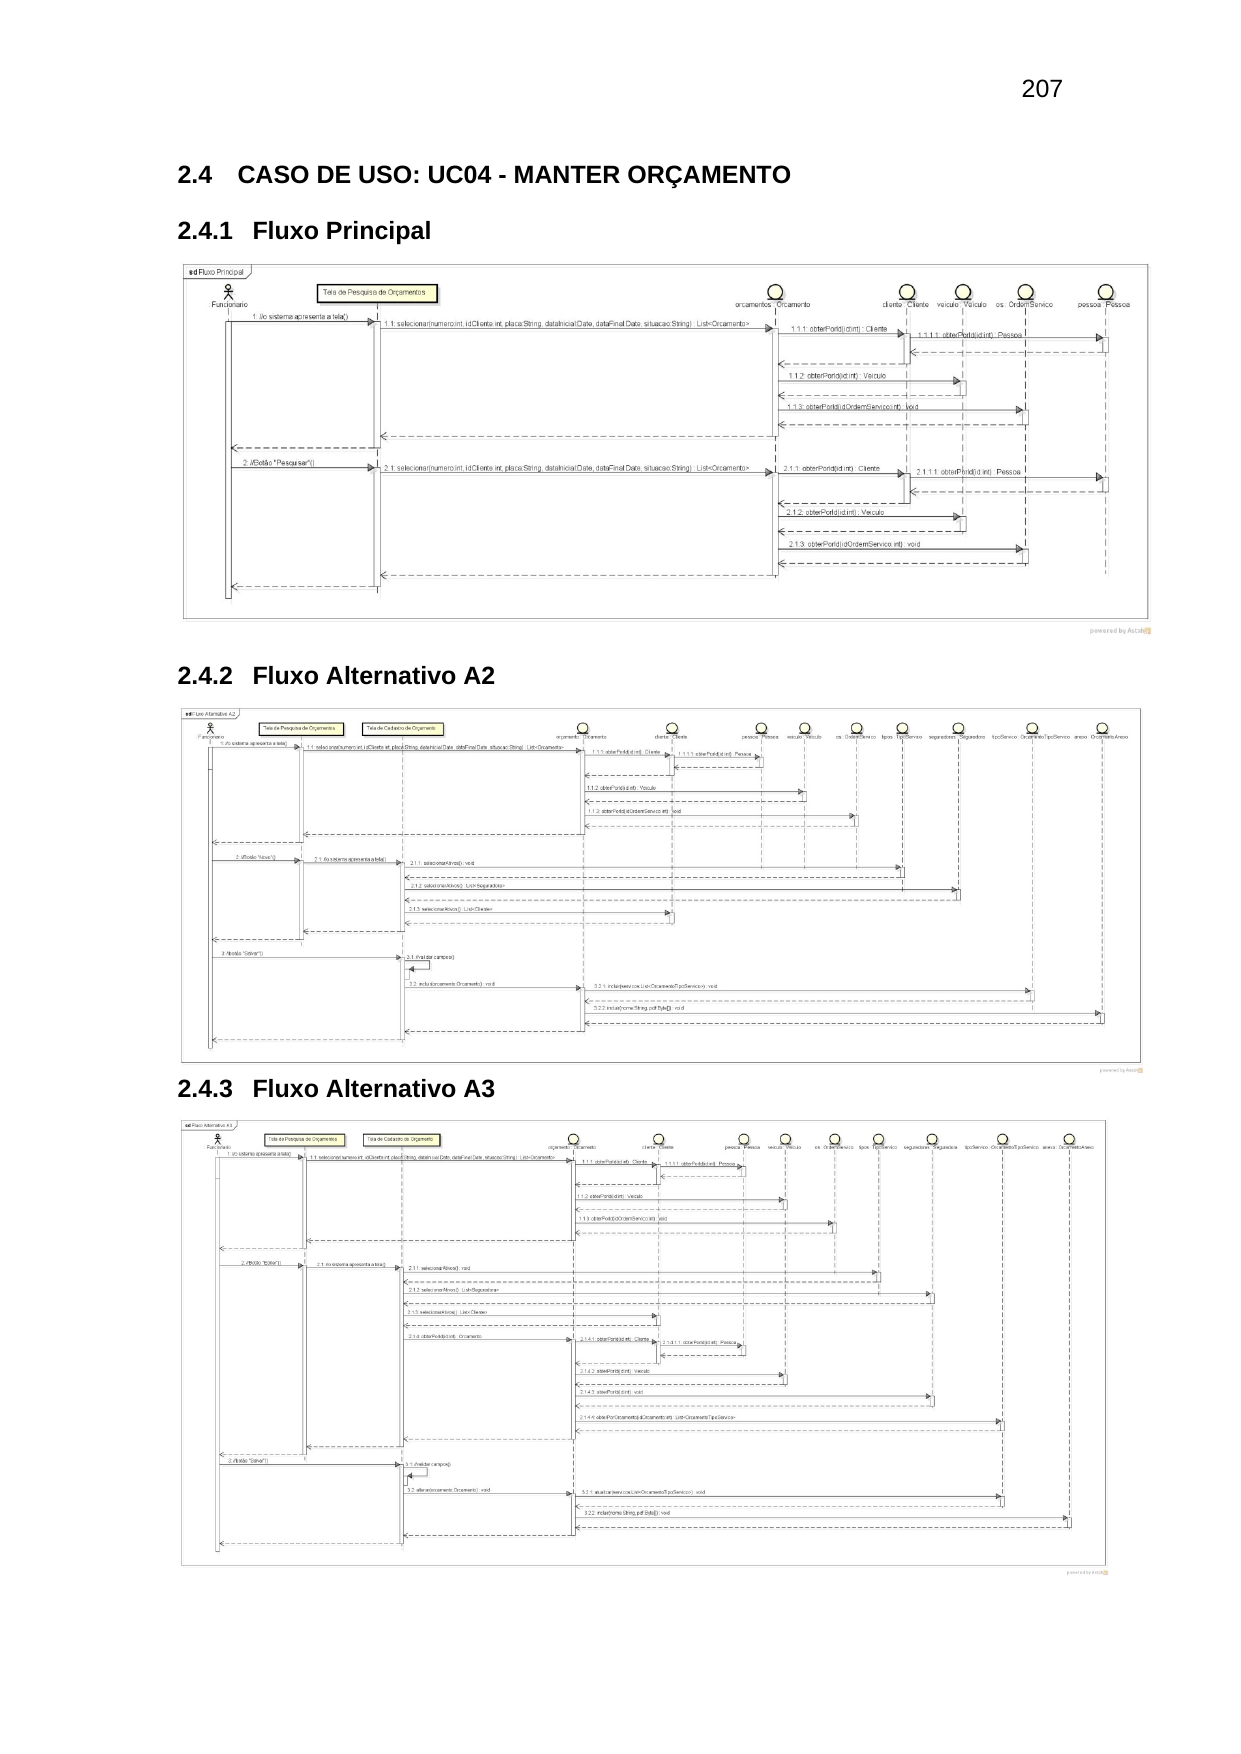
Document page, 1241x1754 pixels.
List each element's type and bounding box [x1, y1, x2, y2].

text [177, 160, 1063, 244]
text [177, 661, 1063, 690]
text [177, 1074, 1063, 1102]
picture [177, 258, 1153, 636]
picture [177, 704, 1144, 1074]
picture [177, 1116, 1109, 1576]
